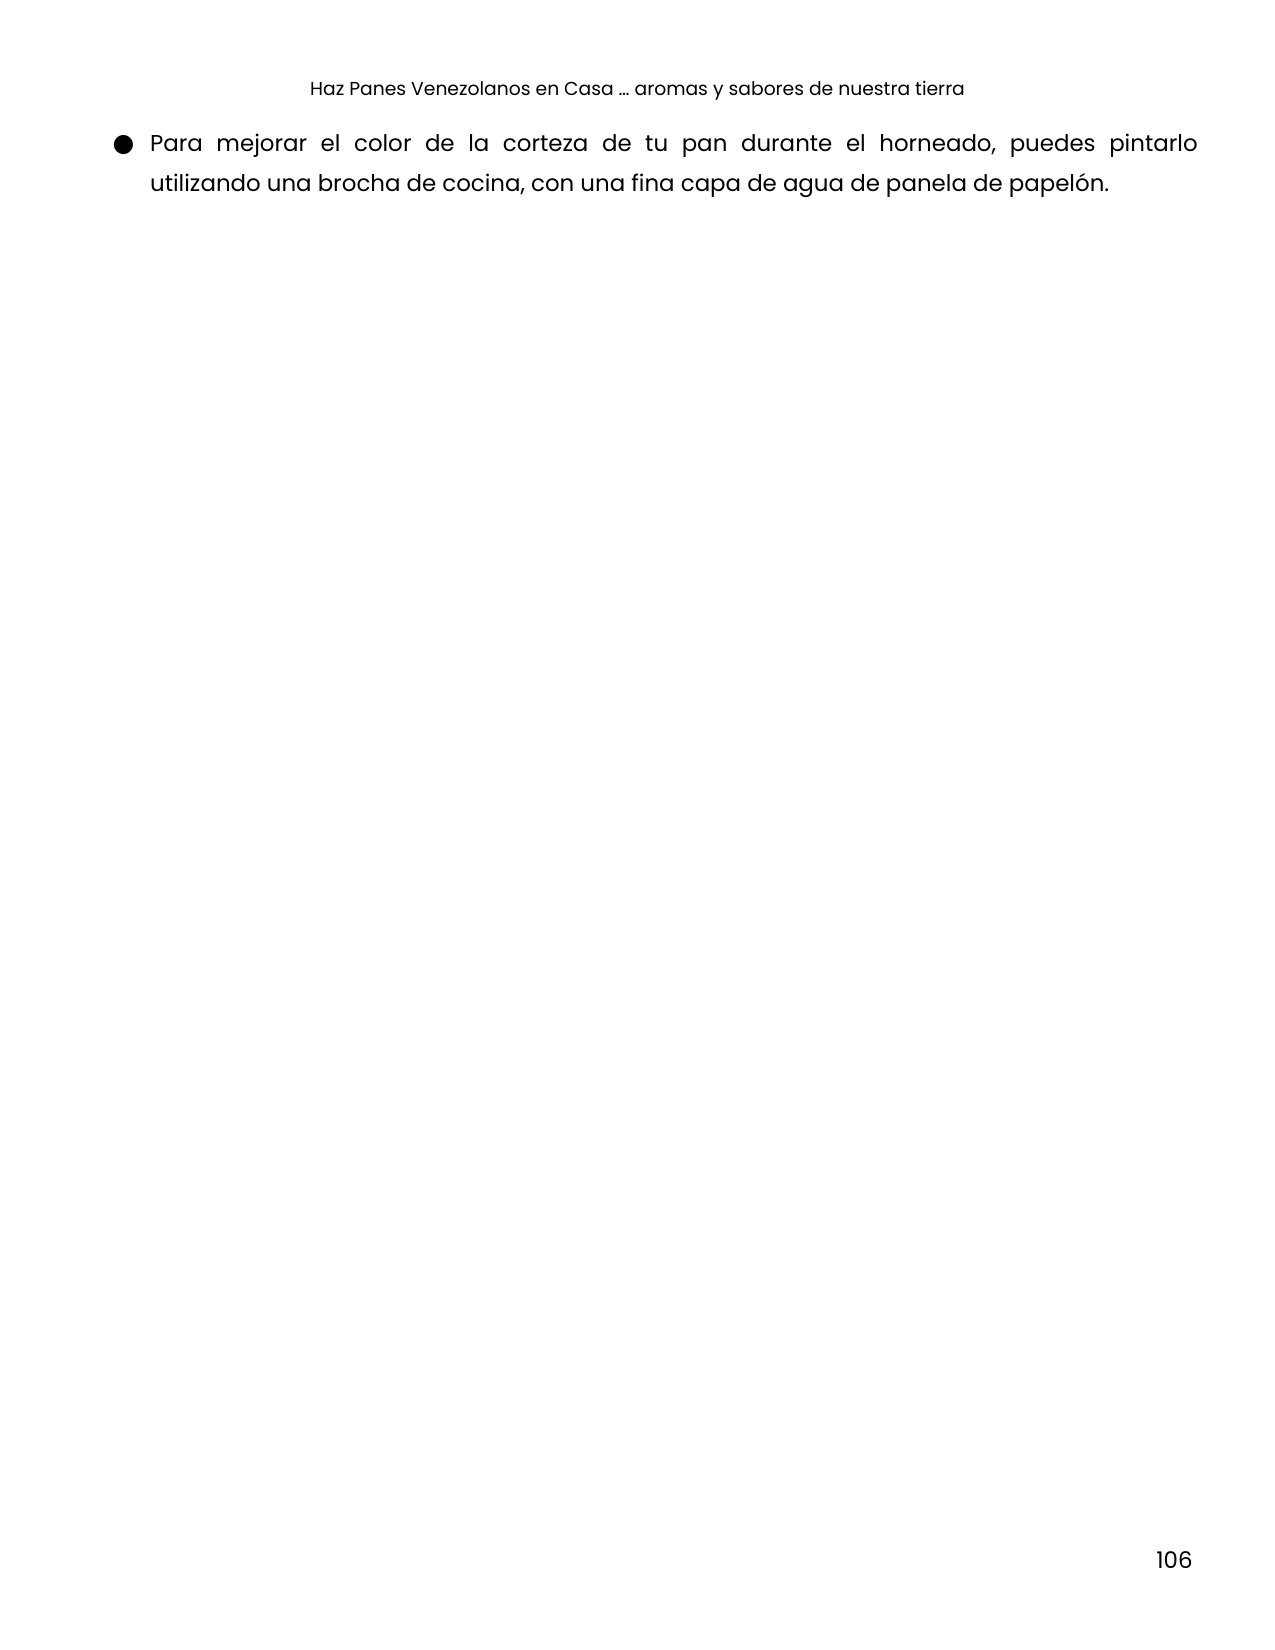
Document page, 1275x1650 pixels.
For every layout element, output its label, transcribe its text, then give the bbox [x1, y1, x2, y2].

list Para mejorar el color de la corteza de tu pan durante el horneado, puedes pintarlo utilizando una brocha de cocina, con una fina capa de agua de panela de papelón. [112, 122, 1200, 199]
